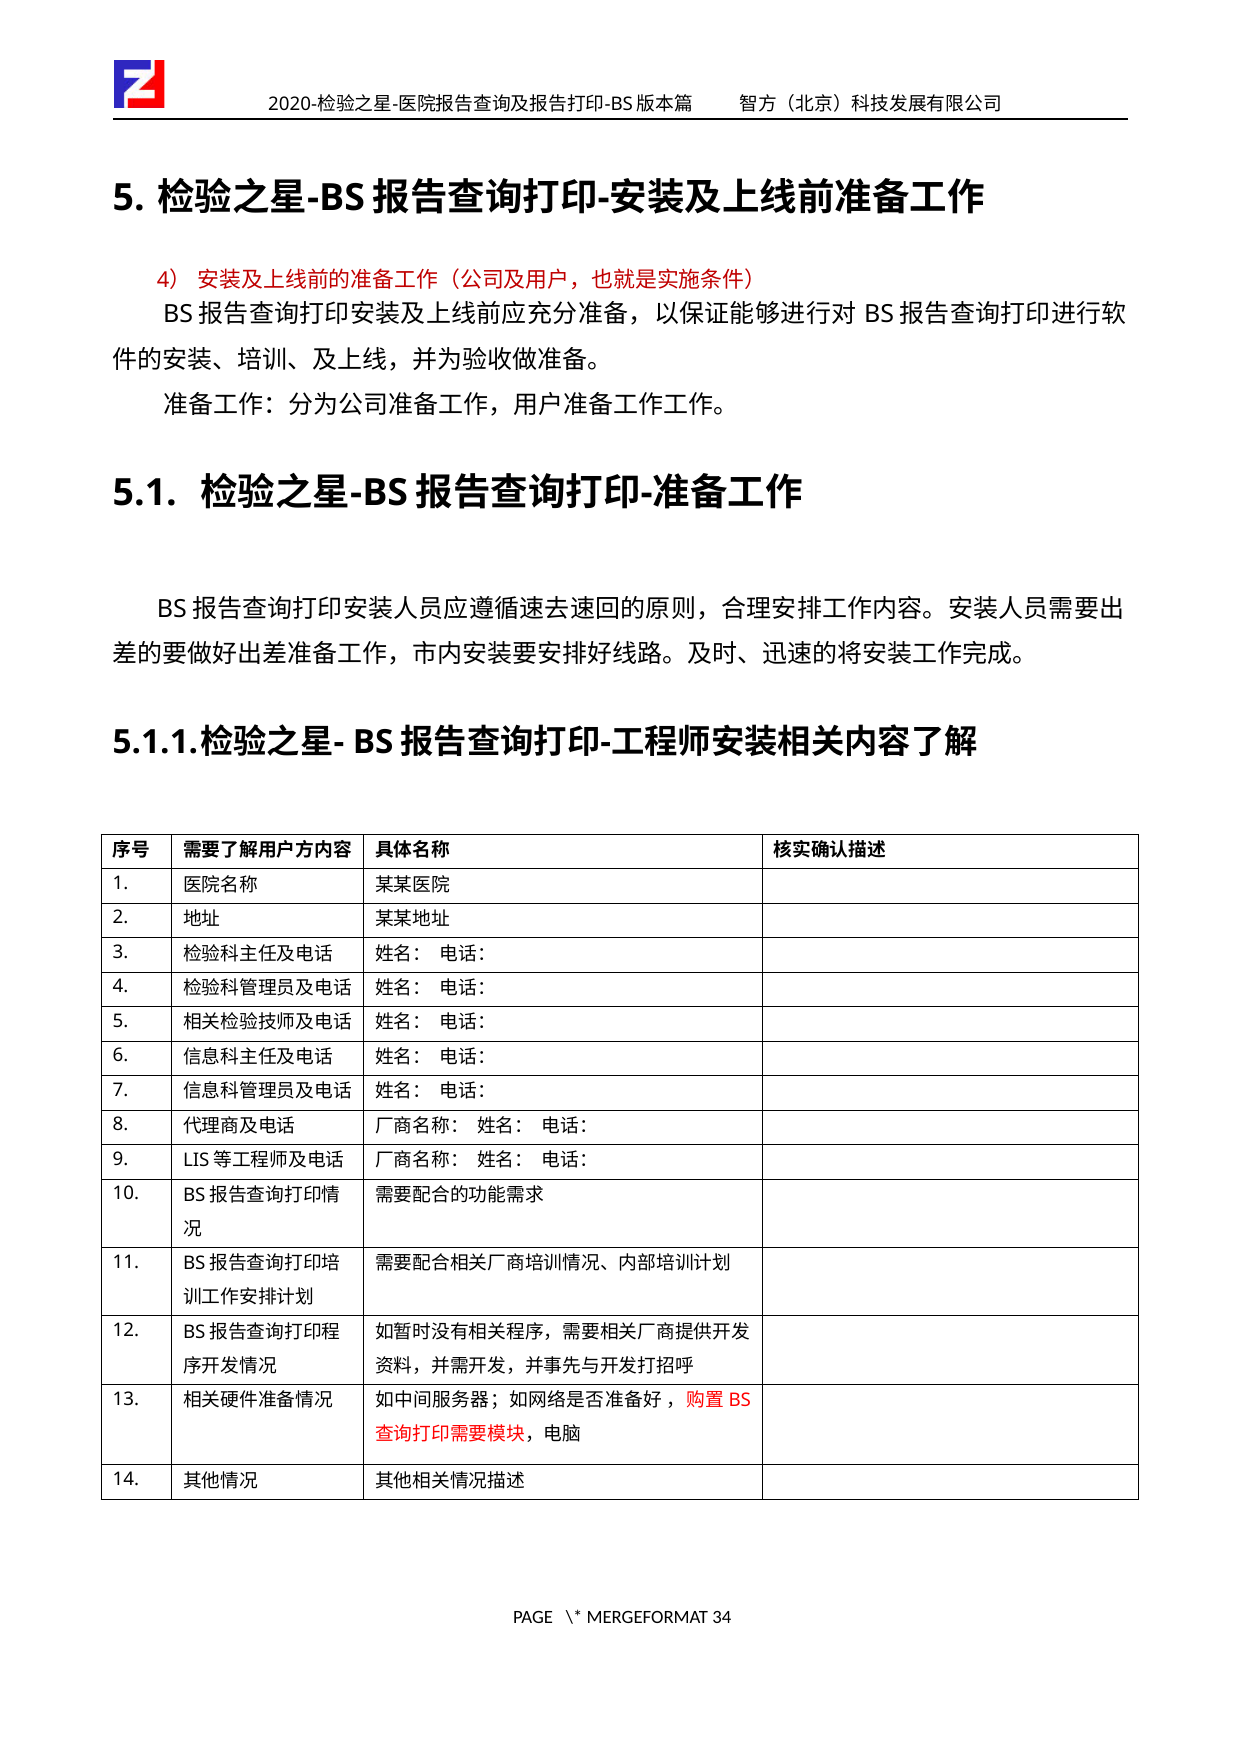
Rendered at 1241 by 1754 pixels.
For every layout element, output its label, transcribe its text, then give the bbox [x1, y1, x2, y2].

table_cell [763, 1180, 1138, 1247]
table_cell 姓名： 电话： [364, 1042, 762, 1075]
table_cell [763, 1007, 1138, 1041]
table_cell 姓名： 电话： [364, 1007, 762, 1041]
table_header 核实确认描述 [763, 835, 1138, 868]
table_cell 姓名： 电话： [364, 973, 762, 1006]
list 准备工作：分为公司准备工作，用户准备工作工作。 [112, 384, 1128, 421]
table_cell [763, 1316, 1138, 1384]
table_cell BS报告查询打印情况 [172, 1180, 363, 1247]
text BS报告查询打印安装人员应遵循速去速回的原则，合理安排工作内容。安装人员需要出差的要做好出差准备工作，市内安装要安排好线路。及时、迅速的将安装工作完成。 [112, 589, 1128, 670]
table_cell 如暂时没有相关程序，需要相关厂商提供开发资料，并需开发，并事先与开发打招呼 [364, 1316, 762, 1384]
table_cell 代理商及电话 [172, 1111, 363, 1144]
table_cell [763, 869, 1138, 903]
table_cell [763, 1111, 1138, 1144]
picture [114, 60, 165, 108]
table_cell [102, 973, 171, 1006]
table_cell 地址 [172, 904, 363, 937]
table_cell BS报告查询打印程序开发情况 [172, 1316, 363, 1384]
table_cell [763, 938, 1138, 972]
table_cell [763, 973, 1138, 1006]
table_cell 姓名： 电话： [364, 1076, 762, 1109]
list 4） 安装及上线前的准备工作（公司及用户，也就是实施条件） [112, 261, 1128, 294]
table_cell [102, 904, 171, 937]
table_cell 需要配合相关厂商培训情况、内部培训计划 [364, 1248, 762, 1315]
table_cell [102, 938, 171, 972]
table_cell [763, 1248, 1138, 1315]
table_cell 检验科主任及电话 [172, 938, 363, 972]
table_cell [102, 1076, 171, 1109]
table_cell [763, 1465, 1138, 1499]
table_cell 如中间服务器；如网络是否准备好 ，购置BS查询打印需要模块，电脑 [364, 1385, 762, 1464]
table_cell [102, 1180, 171, 1247]
table_cell [763, 1145, 1138, 1178]
table_cell [102, 1465, 171, 1499]
table_cell [763, 1076, 1138, 1109]
list BS报告查询打印安装及上线前应充分准备，以保证能够进行对BS报告查询打印进行软件的安装、培训、及上线，并为验收做准备。 [112, 294, 1128, 375]
table_cell 信息科主任及电话 [172, 1042, 363, 1075]
table_header 具体名称 [364, 835, 762, 868]
table_cell [102, 869, 171, 903]
table_cell 某某医院 [364, 869, 762, 903]
table_cell [102, 1316, 171, 1384]
table_cell [763, 1042, 1138, 1075]
subtitle 检验之星-BS报告查询打印-安装及上线前准备工作 [112, 162, 1128, 227]
table_header 需要了解用户方内容 [172, 835, 363, 868]
table_cell 医院名称 [172, 869, 363, 903]
table_cell 其他情况 [172, 1465, 363, 1499]
table_cell 相关检验技师及电话 [172, 1007, 363, 1041]
table_cell [102, 1145, 171, 1178]
table_cell 某某地址 [364, 904, 762, 937]
table_cell [102, 1248, 171, 1315]
table_cell [102, 1385, 171, 1464]
subtitle 检验之星-BS报告查询打印-准备工作 [112, 457, 1128, 522]
table_cell 检验科管理员及电话 [172, 973, 363, 1006]
subtitle 检验之星- BS报告查询打印-工程师安装相关内容了解 [112, 706, 1128, 771]
table_cell 其他相关情况描述 [364, 1465, 762, 1499]
table_header 序号 [102, 835, 171, 868]
table_cell [763, 1385, 1138, 1464]
table_cell 需要配合的功能需求 [364, 1180, 762, 1247]
table_cell [102, 1042, 171, 1075]
table_cell 厂商名称： 姓名： 电话： [364, 1145, 762, 1178]
table_cell 姓名： 电话： [364, 938, 762, 972]
table_cell 信息科管理员及电话 [172, 1076, 363, 1109]
table_cell [102, 1111, 171, 1144]
table_cell BS报告查询打印培训工作安排计划 [172, 1248, 363, 1315]
table_cell [102, 1007, 171, 1041]
table_cell [763, 904, 1138, 937]
table_cell 相关硬件准备情况 [172, 1385, 363, 1464]
table_cell 厂商名称： 姓名： 电话： [364, 1111, 762, 1144]
table_cell LIS等工程师及电话 [172, 1145, 363, 1178]
